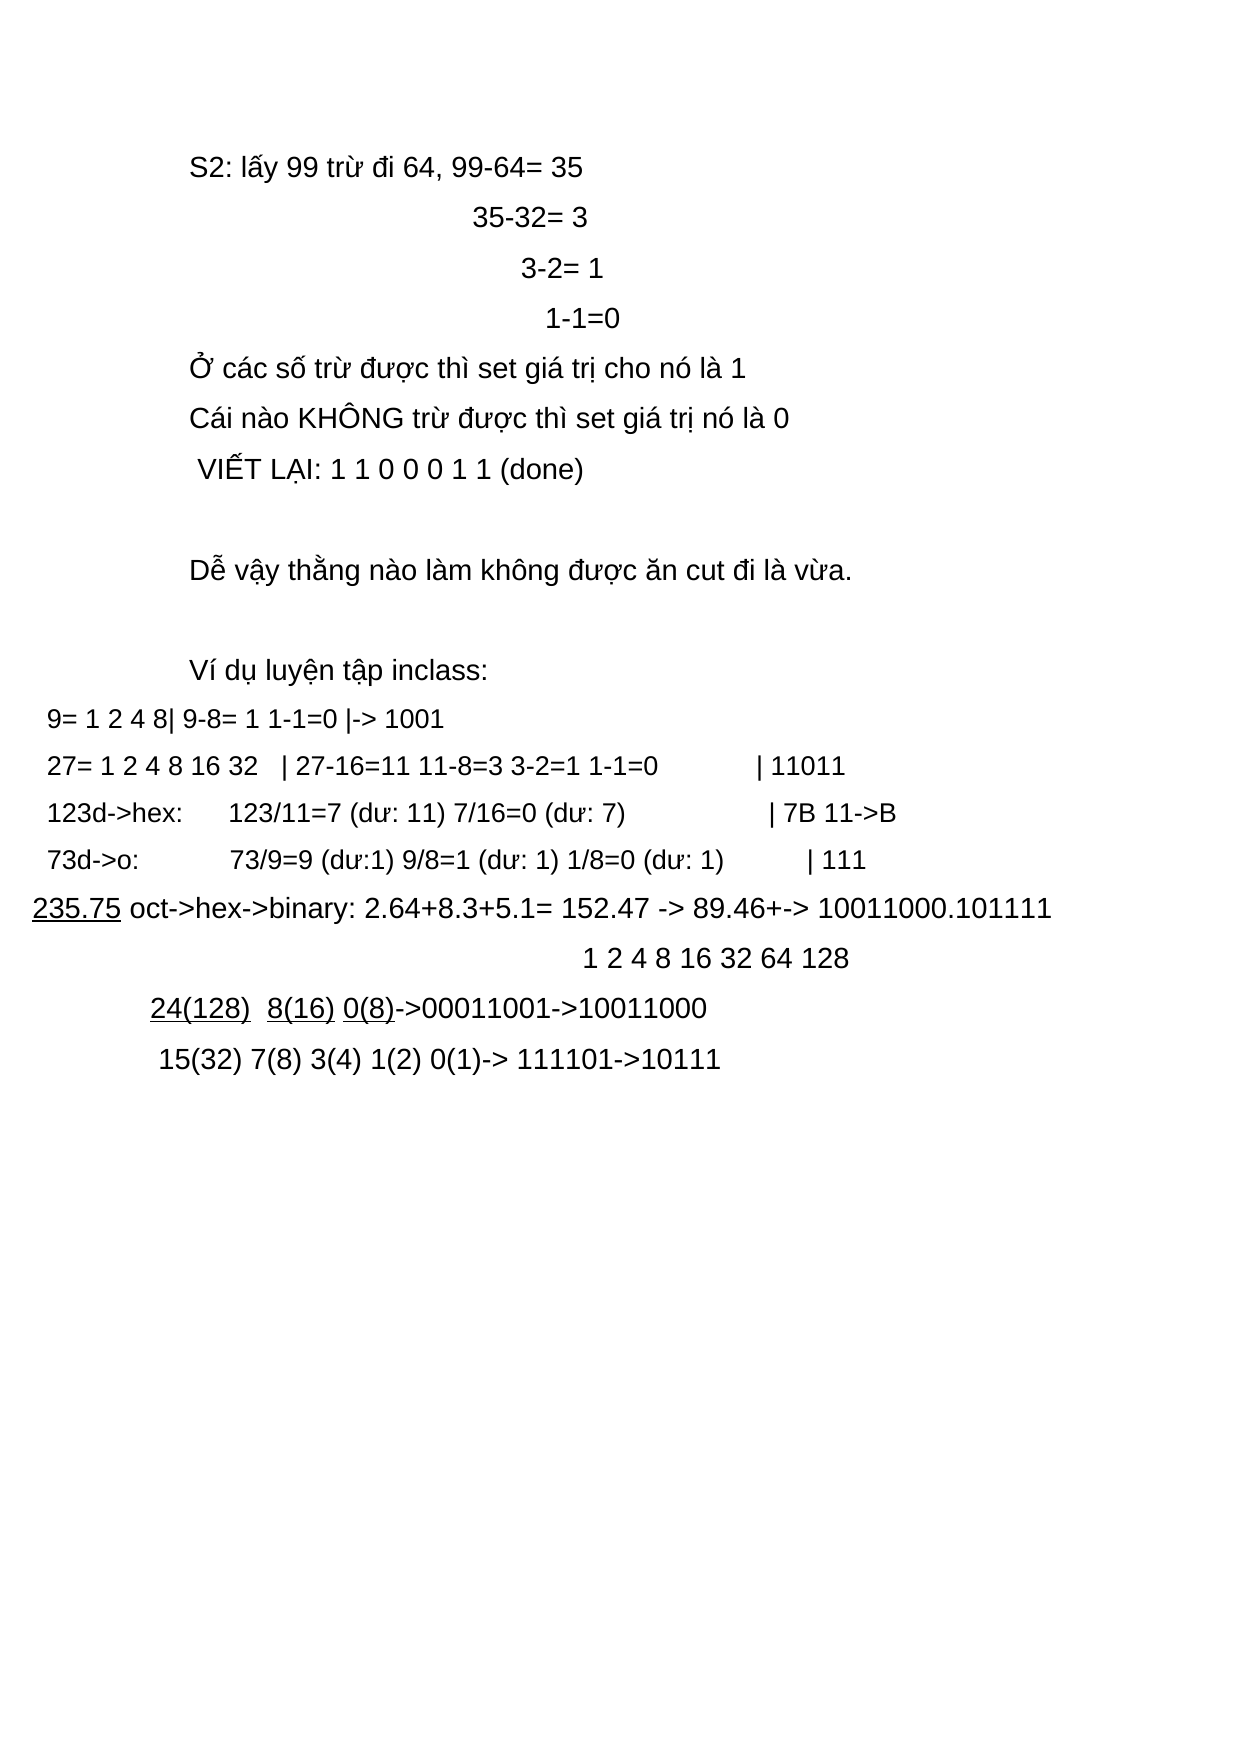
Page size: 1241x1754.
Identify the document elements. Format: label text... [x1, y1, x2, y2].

text Ví dụ luyện tập inclass: [189, 653, 1090, 687]
text S2: lấy 99 trừ đi 64, 99-64= 35 [189, 150, 1090, 183]
text Cái nào KHÔNG trừ được thì set giá trị nó là 0 [189, 402, 1090, 435]
text 73d->o: 73/9=9 (dư:1) 9/8=1 (dư: 1) 1/8=0 (dư: 1) | 111 [47, 844, 1212, 875]
text 1-1=0 [189, 301, 1090, 334]
text 235.75 oct->hex->binary: 2.64+8.3+5.1= 152.47 -> 89.46+-> 10011000.101111 [32, 891, 1090, 924]
text 15(32) 7(8) 3(4) 1(2) 0(1)-> 111101->10111 [150, 1042, 1090, 1075]
text Ở các số trừ được thì set giá trị cho nó là 1 [189, 351, 1090, 385]
text Dễ vậy thằng nào làm không được ăn cut đi là vừa. [189, 552, 1090, 586]
text 35-32= 3 [189, 200, 1090, 234]
text 9= 1 2 4 8| 9-8= 1 1-1=0 |-> 1001 [47, 703, 1212, 735]
text 27= 1 2 4 8 16 32 | 27-16=11 11-8=3 3-2=1 1-1=0 | 11011 [47, 750, 1212, 782]
text 123d->hex: 123/11=7 (dư: 11) 7/16=0 (dư: 7) | 7B 11->B [47, 797, 1212, 828]
text 1 2 4 8 16 32 64 128 [32, 941, 1090, 975]
text VIẾT LẠI: 1 1 0 0 0 1 1 (done) [189, 452, 1090, 485]
text 24(128) 8(16) 0(8)->00011001->10011000 [150, 992, 1090, 1025]
text 3-2= 1 [189, 251, 1090, 284]
